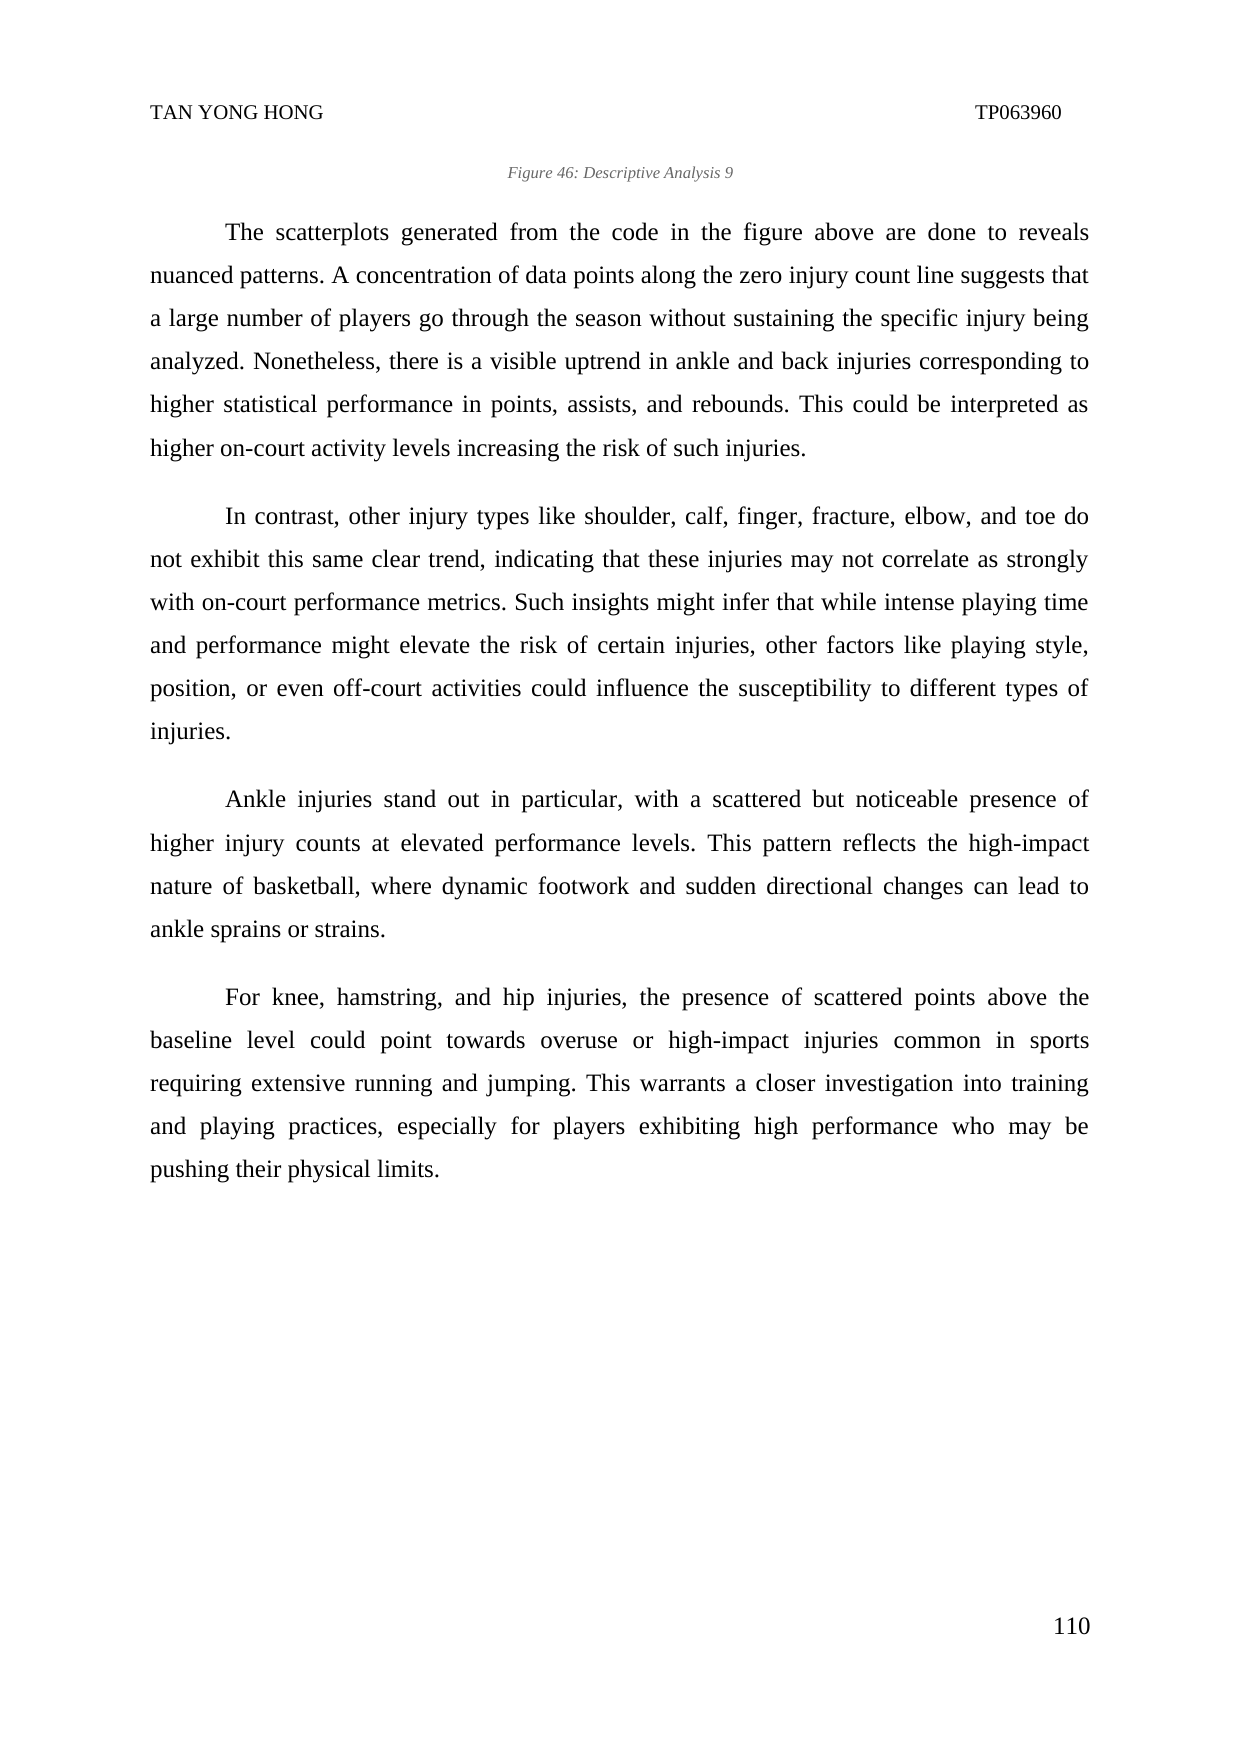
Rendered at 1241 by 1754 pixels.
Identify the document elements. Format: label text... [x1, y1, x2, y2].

text The scatterplots generated from the code in the figure above are done to reveals nuanced patterns. A concentration of data points along the zero injury count line suggests that a large number of players go through the season without sustaining the specific injury being analyzed. Nonetheless, there is a visible uptrend in ankle and back injuries corresponding to higher statistical performance in points, assists, and rebounds. This could be interpreted as higher on-court activity levels increasing the risk of such injuries. [150, 217, 1090, 461]
text In contrast, other injury types like shoulder, calf, finger, fracture, elbow, and toe do not exhibit this same clear trend, indicating that these injuries may not correlate as strongly with on-court performance metrics. Such insights might infer that while intense playing time and performance might elevate the risk of certain injuries, other factors like playing style, position, or even off-court activities could influence the susceptibility to different types of injuries. [150, 501, 1090, 745]
subtitle Figure 46: Descriptive Analysis 9 [150, 163, 1090, 182]
text Ankle injuries stand out in particular, with a scattered but noticeable presence of higher injury counts at elevated performance levels. This pattern reflects the high-impact nature of basketball, where dynamic footwork and sudden directional changes can lead to ankle sprains or strains. [150, 784, 1090, 943]
text For knee, hamstring, and hip injuries, the presence of scattered points above the baseline level could point towards overuse or high-impact injuries common in sports requiring extensive running and jumping. This warrants a closer investigation into training and playing practices, especially for players exhibiting high performance who may be pushing their physical limits. [150, 982, 1090, 1183]
